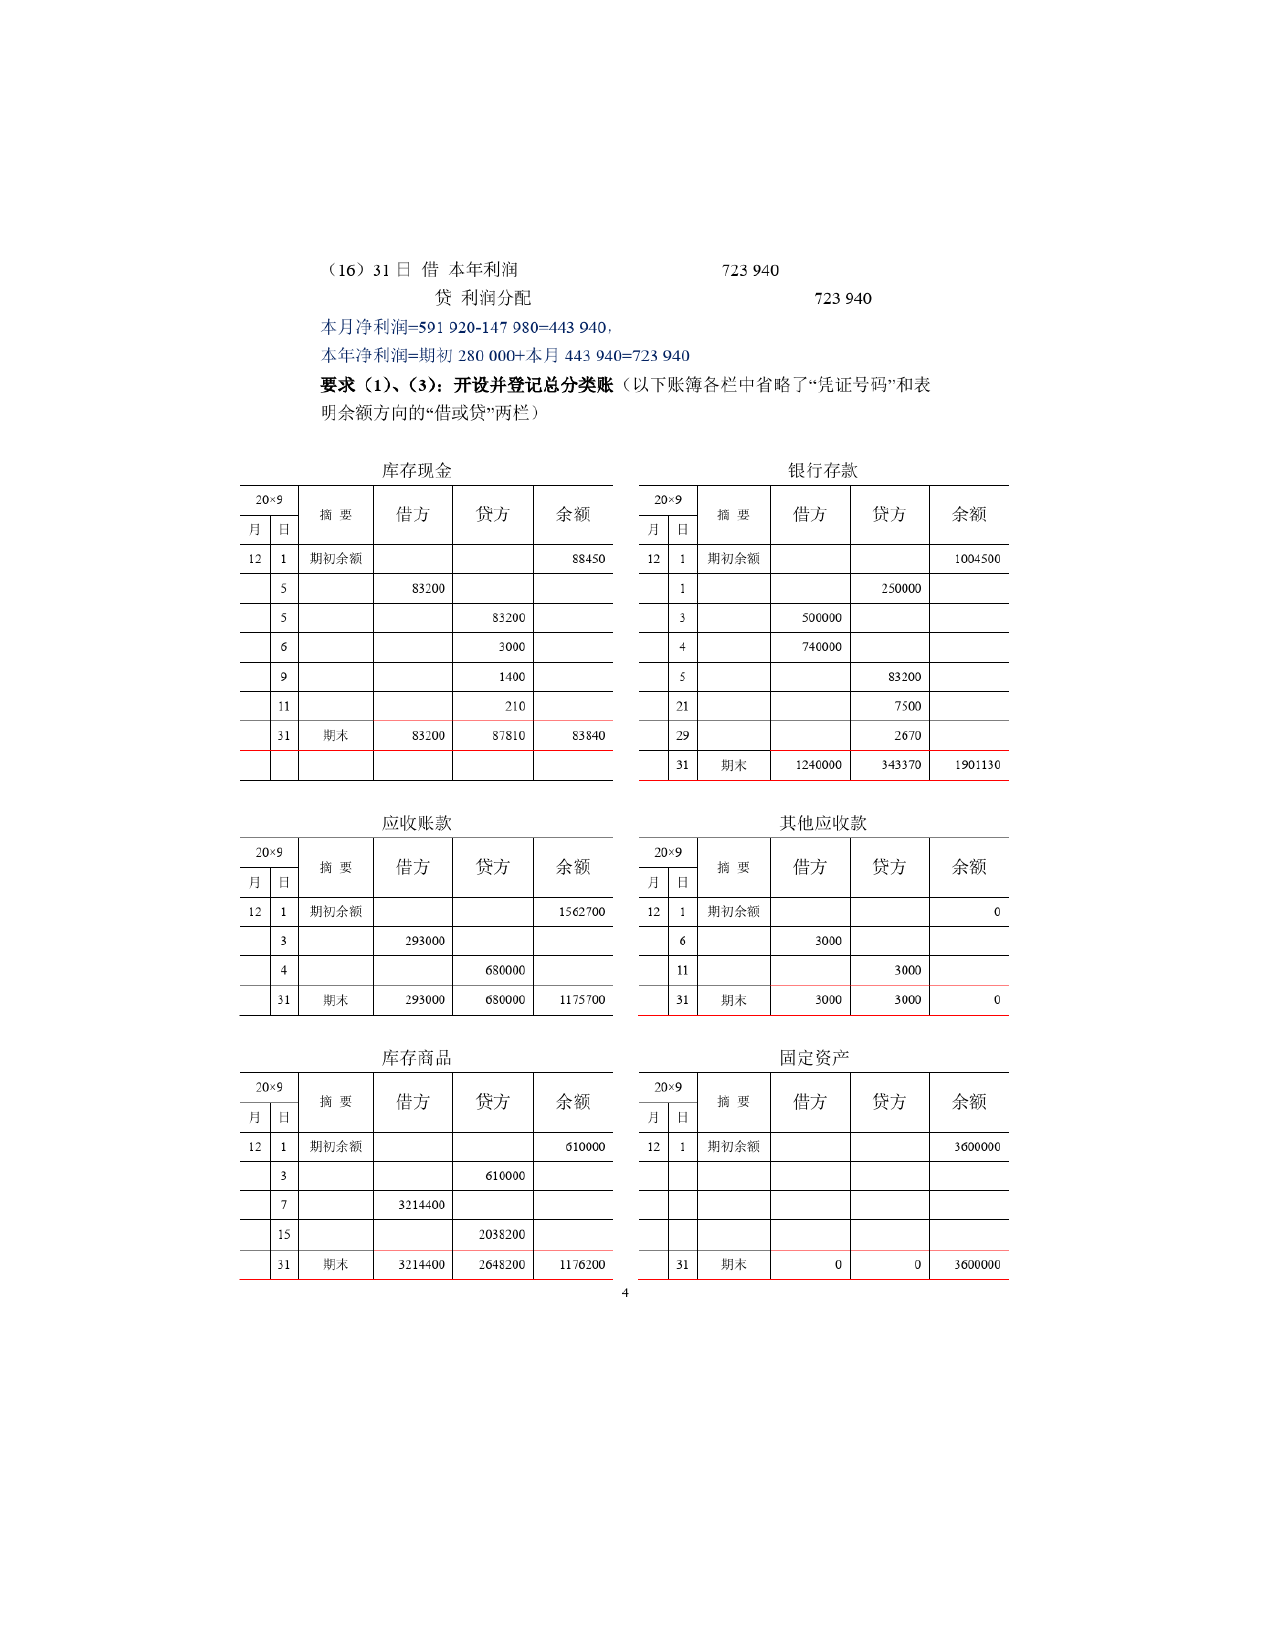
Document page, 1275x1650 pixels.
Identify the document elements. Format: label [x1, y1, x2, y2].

picture [187, 150, 1063, 1388]
